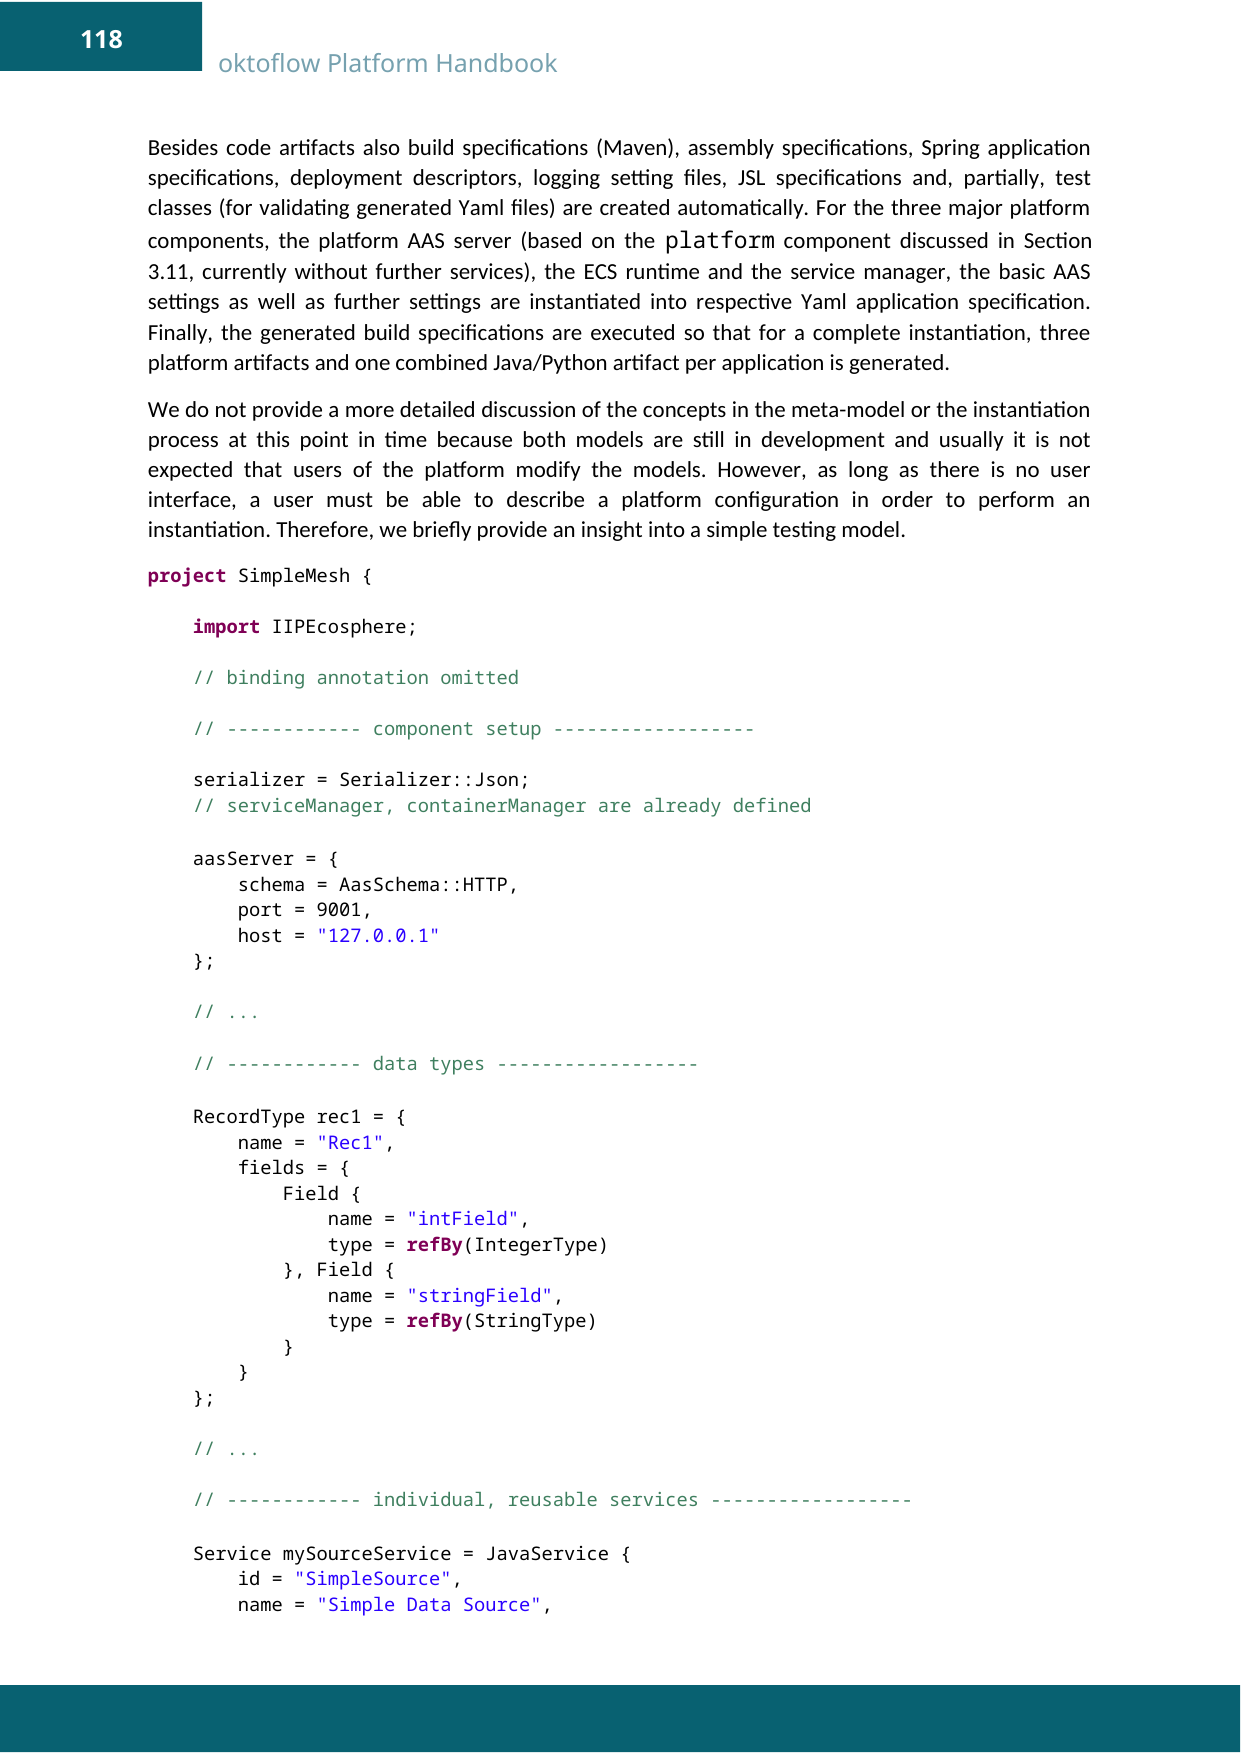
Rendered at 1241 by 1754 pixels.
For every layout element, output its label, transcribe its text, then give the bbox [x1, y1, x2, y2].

text aasServer = { [148, 846, 1093, 871]
text type = refBy(IntegerType) [148, 1231, 1093, 1257]
text name = "intField", [148, 1206, 1093, 1231]
text // ------------ data types ------------------ [148, 1050, 1093, 1075]
text schema = AasSchema::HTTP, [148, 871, 1093, 897]
text } [148, 1333, 1093, 1359]
text name = "stringField", [148, 1282, 1093, 1308]
text // binding annotation omitted [148, 664, 1093, 690]
text serializer = Serializer::Json; [148, 767, 1093, 792]
text Besides code artifacts also build specifications (Maven), assembly specifications, Spring application specifications, deployment descriptors, logging setting files, JSL specifications and, partially, test classes (for validating generated Yaml files) are created automatically. For the three major platform components, the platform AAS server (based on the platform component discussed in Section 3.11, currently without further services), the ECS runtime and the service manager, the basic AAS settings as well as further settings are instantiated into respective Yaml application specification. Finally, the generated build specifications are executed so that for a complete instantiation, three platform artifacts and one combined Java/Python artifact per application is generated. [148, 133, 1093, 376]
text // ... [148, 999, 1093, 1024]
text We do not provide a more detailed discussion of the concepts in the meta-model or the instantiation process at this point in time because both models are still in development and usually it is not expected that users of the platform modify the models. However, as long as there is no user interface, a user must be able to describe a platform configuration in order to perform an instantiation. Therefore, we briefly provide an insight into a simple testing model. [148, 395, 1093, 544]
text name = "Rec1", [148, 1129, 1093, 1154]
text project SimpleMesh { [148, 562, 1093, 588]
text // ... [148, 1435, 1093, 1461]
text Field { [148, 1180, 1093, 1206]
text fields = { [148, 1154, 1093, 1180]
text name = "Simple Data Source", [148, 1591, 1093, 1616]
text } [148, 1359, 1093, 1384]
text import IIPEcosphere; [148, 613, 1093, 639]
text id = "SimpleSource", [148, 1565, 1093, 1591]
text }; [148, 948, 1093, 973]
text // ------------ component setup ------------------ [148, 716, 1093, 741]
text // serviceManager, containerManager are already defined [148, 792, 1093, 818]
text }, Field { [148, 1257, 1093, 1282]
text Service mySourceService = JavaService { [148, 1540, 1093, 1565]
text RecordType rec1 = { [148, 1103, 1093, 1129]
text type = refBy(StringType) [148, 1308, 1093, 1333]
text port = 9001, [148, 897, 1093, 922]
text // ------------ individual, reusable services ------------------ [148, 1486, 1093, 1512]
text }; [148, 1384, 1093, 1410]
text host = "127.0.0.1" [148, 922, 1093, 948]
